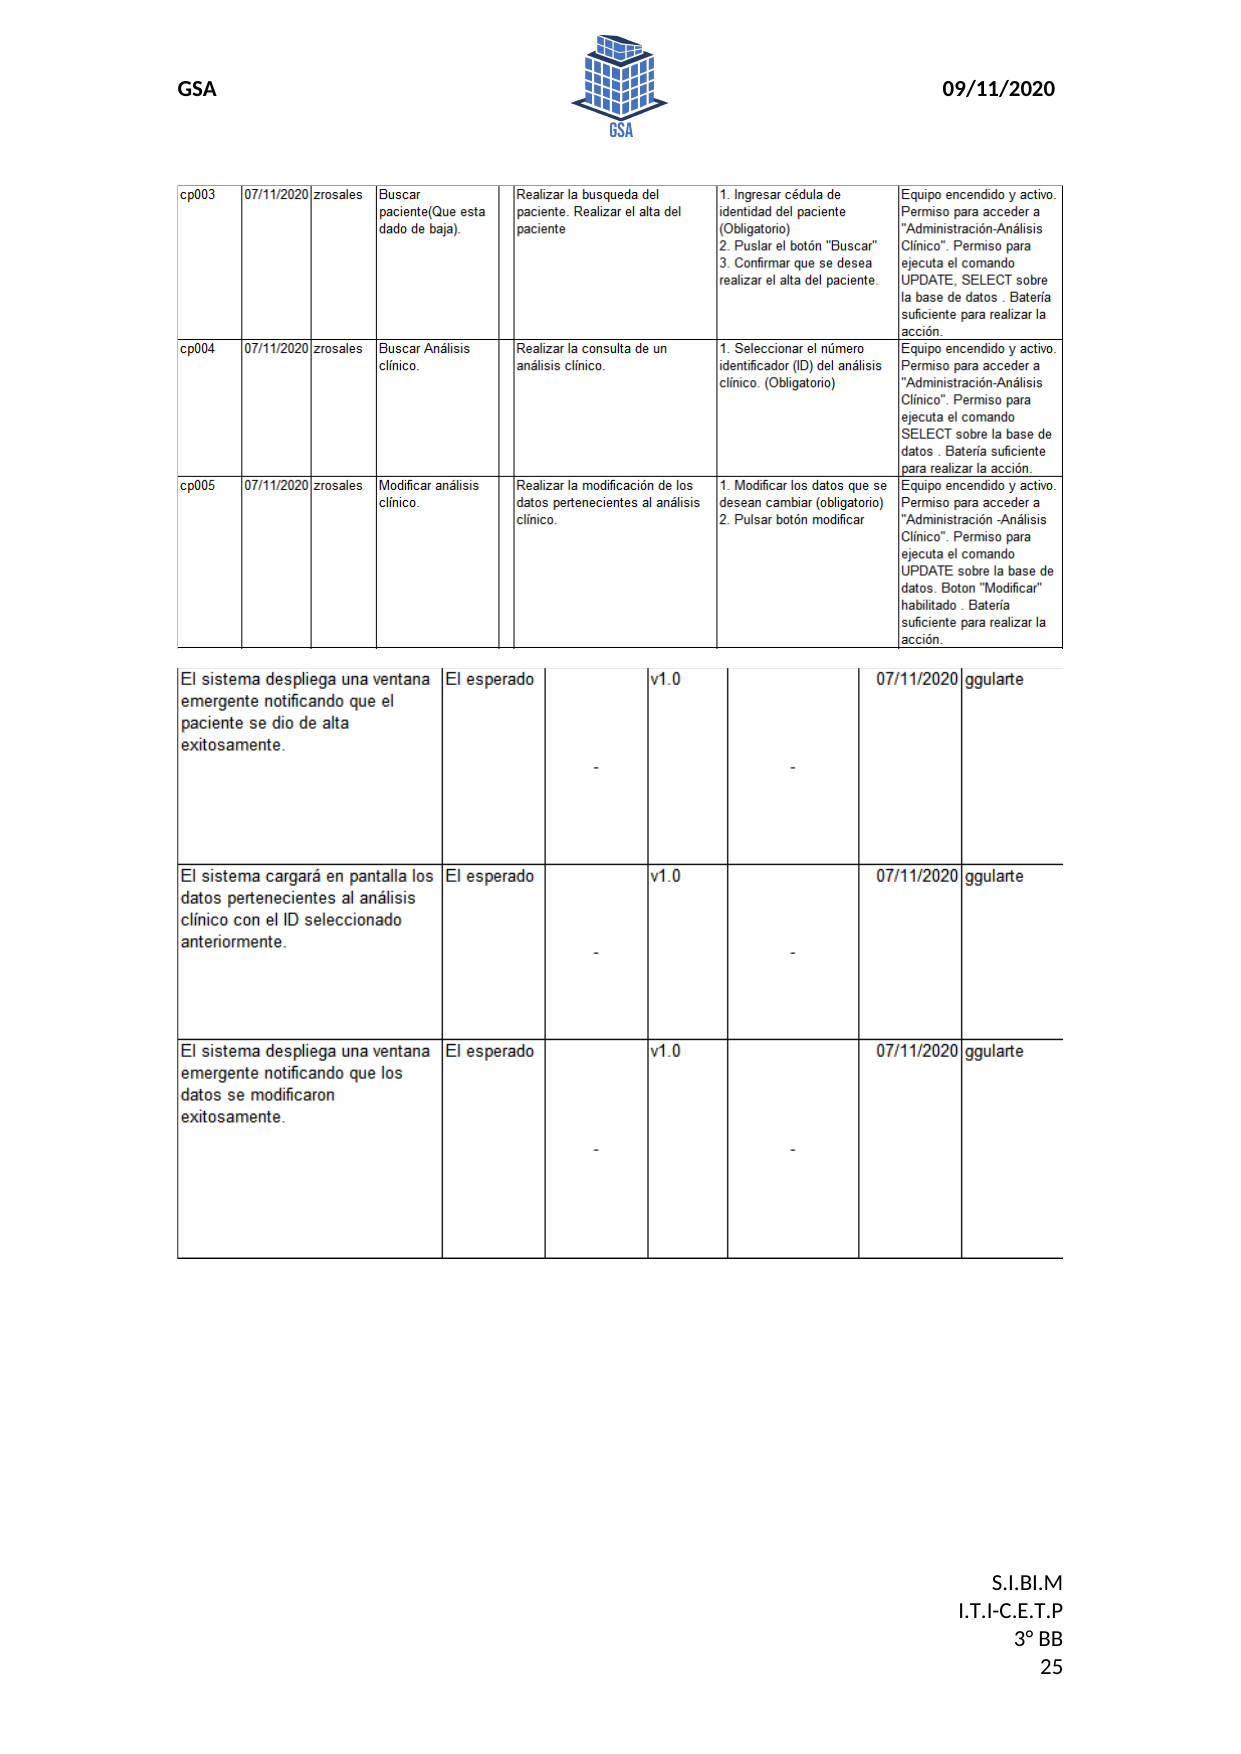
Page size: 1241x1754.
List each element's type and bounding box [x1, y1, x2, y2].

picture [568, 34, 672, 138]
picture [177, 668, 1063, 1259]
picture [177, 185, 1063, 649]
